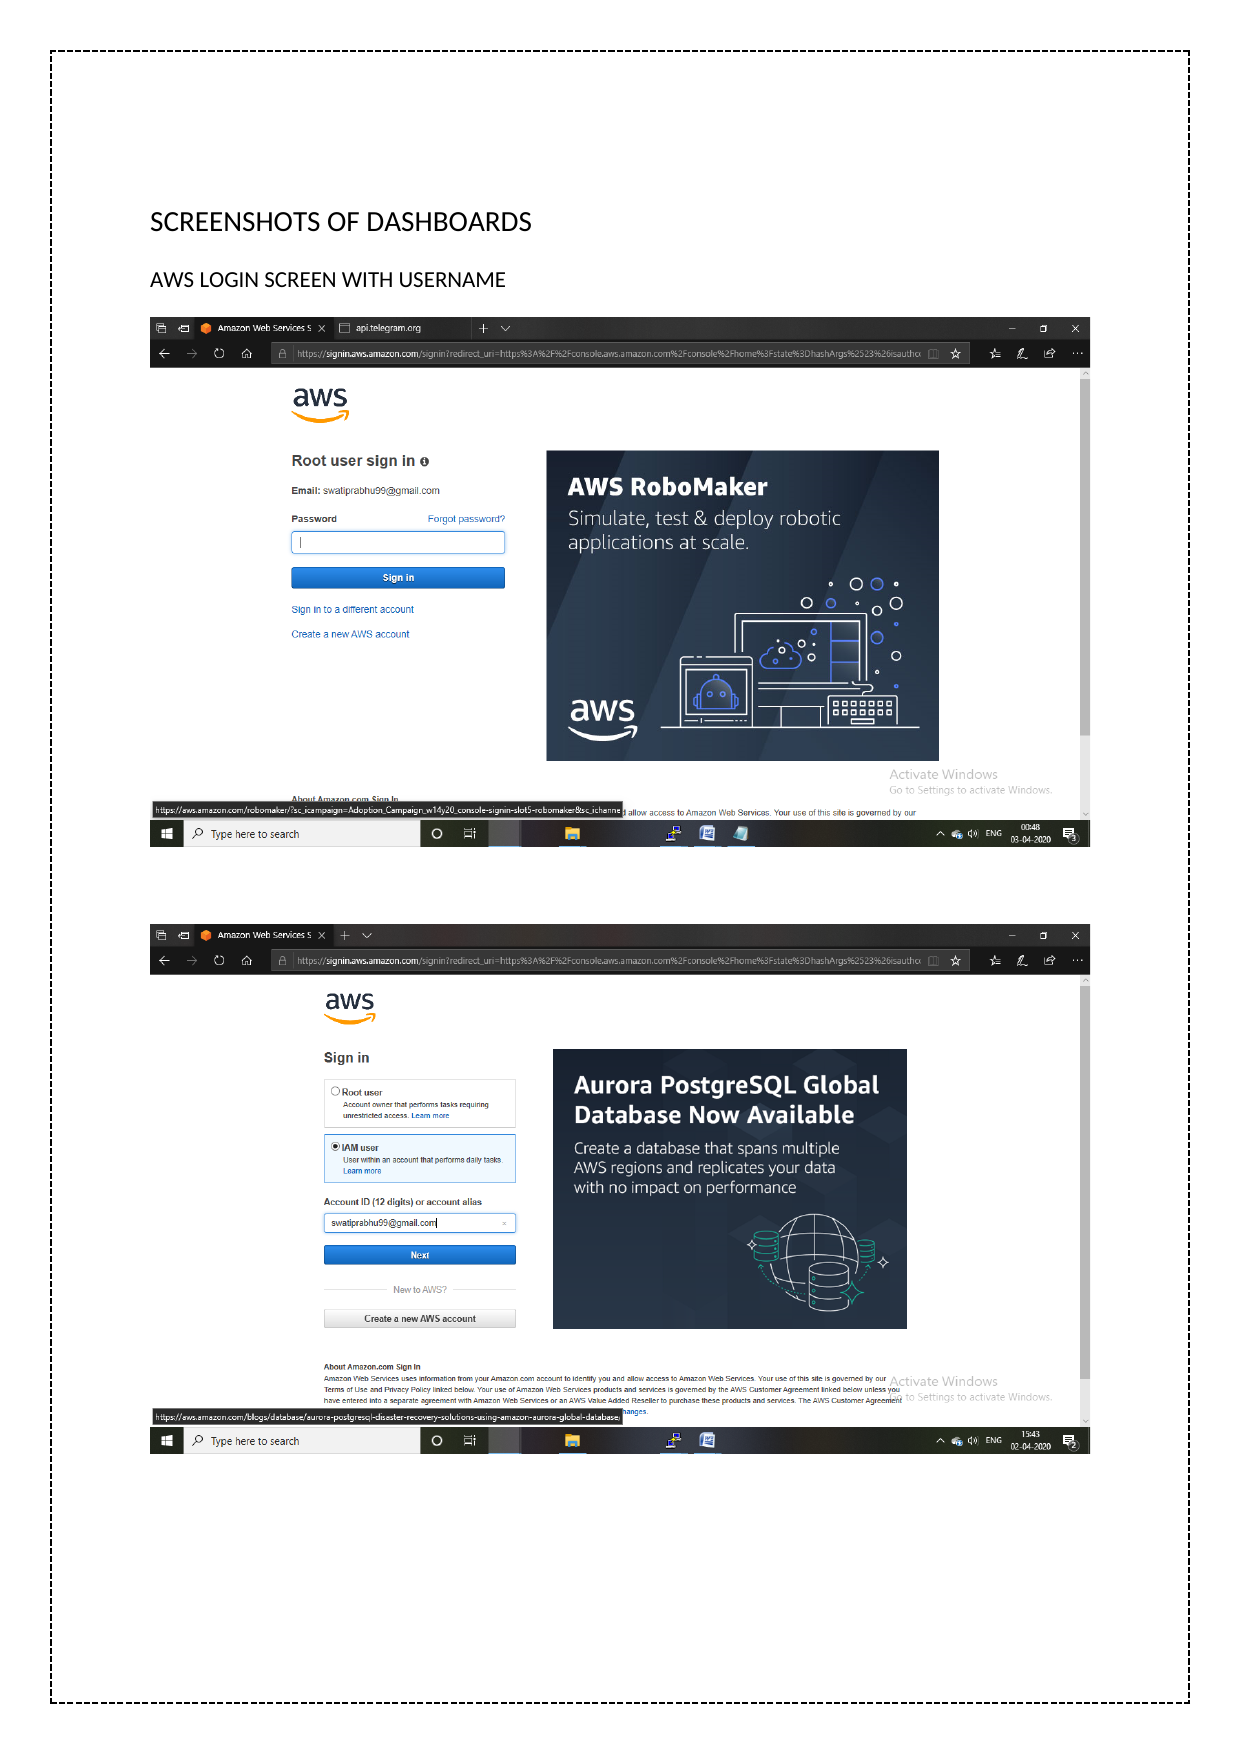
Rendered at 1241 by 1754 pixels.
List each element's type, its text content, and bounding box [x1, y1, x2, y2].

text SCREENSHOTS OF DASHBOARDS [150, 203, 1090, 239]
picture [150, 924, 1091, 1454]
text AWS LOGIN SCREEN WITH USERNAME [150, 265, 1090, 293]
picture [150, 317, 1091, 847]
